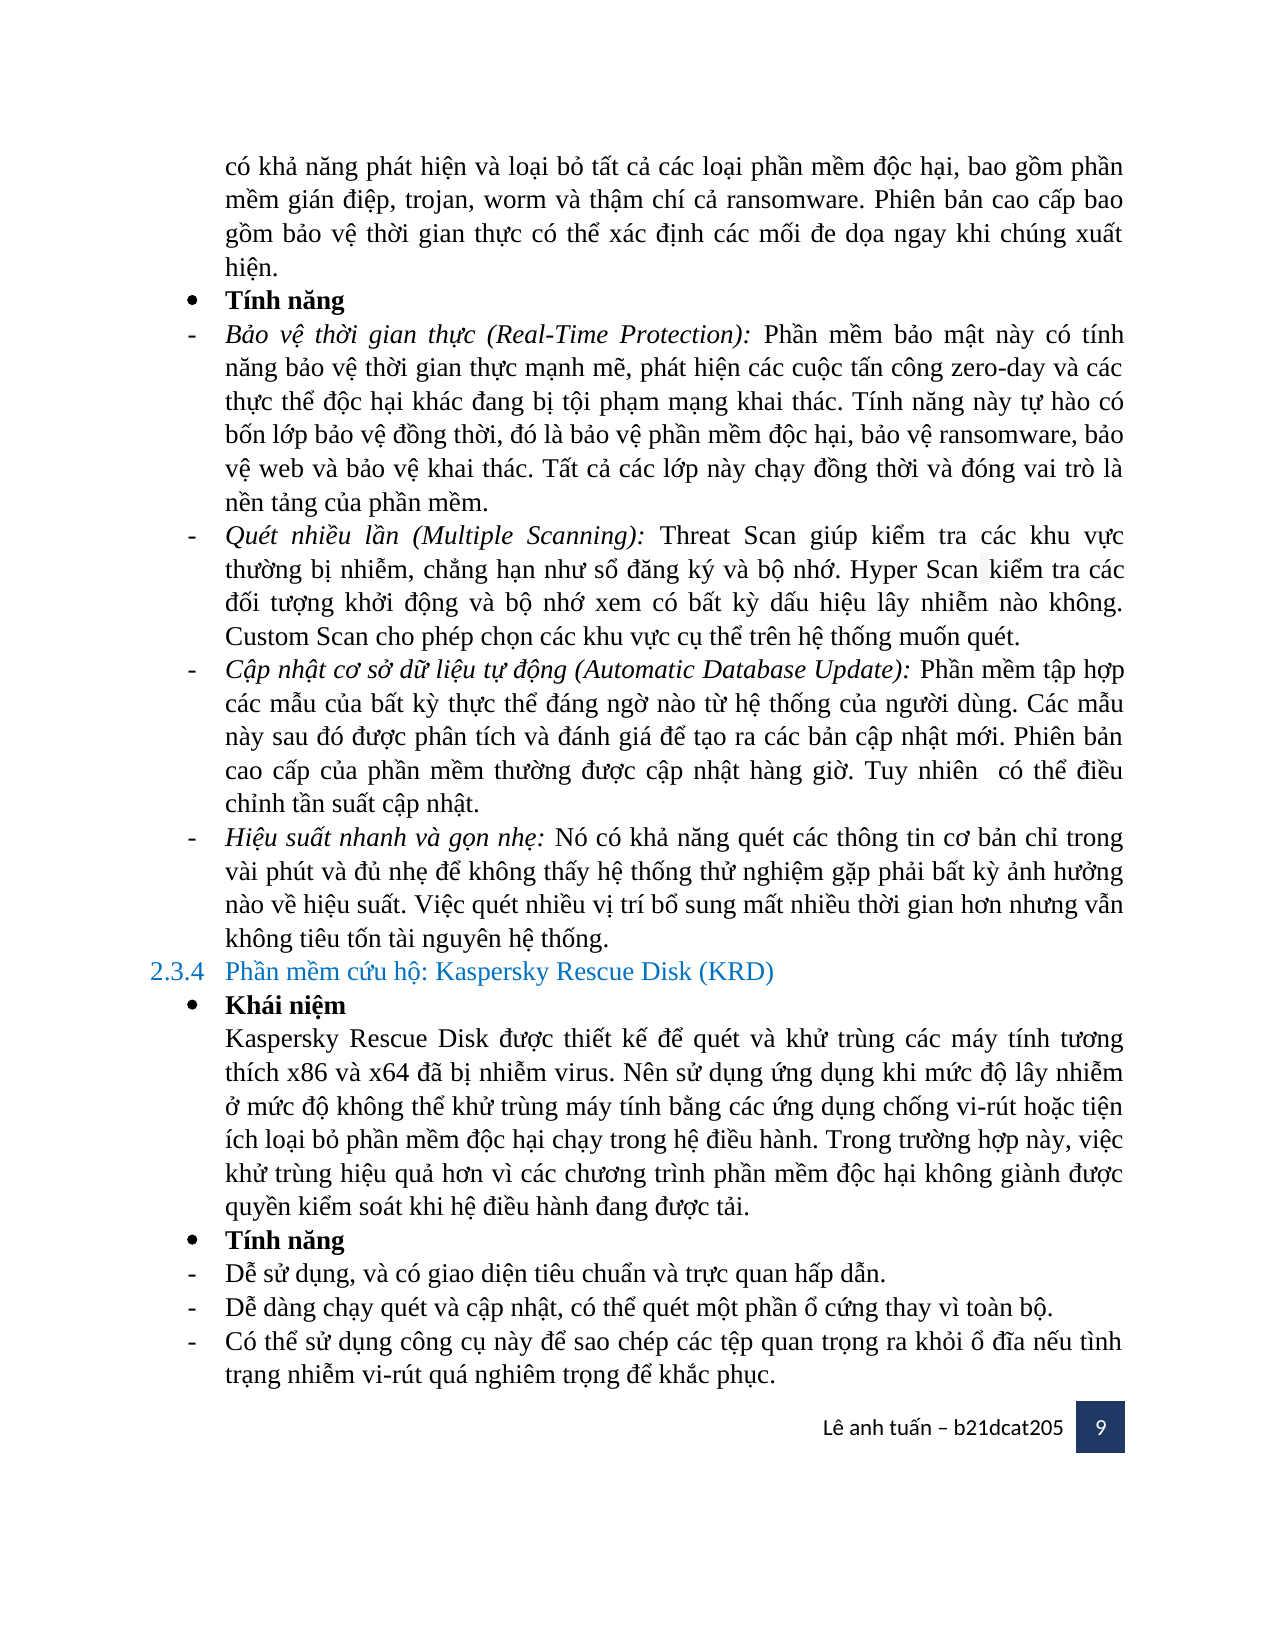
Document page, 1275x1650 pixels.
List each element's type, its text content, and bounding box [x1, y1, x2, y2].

list Cập nhật cơ sở dữ liệu tự động (Automatic Database Update): Phần mềm tập hợp các mẫu của bất kỳ thực thể đáng ngờ nào từ hệ thống của người dùng. Các mẫu này sau đó được phân tích và đánh giá để tạo ra các bản cập nhật mới. Phiên bản cao cấp của phần mềm thường được cập nhật hàng giờ. Tuy nhiên có thể điều chỉnh tần suất cập nhật. [187, 653, 1125, 819]
list Phần mềm cứu hộ: Kaspersky Rescue Disk (KRD) [150, 955, 1125, 986]
list Quét nhiều lần (Multiple Scanning): Threat Scan giúp kiểm tra các khu vực thường bị nhiễm, chẳng hạn như sổ đăng ký và bộ nhớ. Hyper Scan kiểm tra các đối tượng khởi động và bộ nhớ xem có bất kỳ dấu hiệu lây nhiễm nào không. Custom Scan cho phép chọn các khu vực cụ thể trên hệ thống muốn quét. [187, 519, 1125, 651]
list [187, 150, 1125, 282]
list Dễ sử dụng, và có giao diện tiêu chuẩn và trực quan hấp dẫn. [187, 1257, 1125, 1289]
list Kaspersky Rescue Disk được thiết kế để quét và khử trùng các máy tính tương thích x86 và x64 đã bị nhiễm virus. Nên sử dụng ứng dụng khi mức độ lây nhiễm ở mức độ không thể khử trùng máy tính bằng các ứng dụng chống vi-rút hoặc tiện ích loại bỏ phần mềm độc hại chạy trong hệ điều hành. Trong trường hợp này, việc khử trùng hiệu quả hơn vì các chương trình phần mềm độc hại không giành được quyền kiểm soát khi hệ điều hành đang được tải. [225, 1022, 1125, 1221]
list Có thể sử dụng công cụ này để sao chép các tệp quan trọng ra khỏi ổ đĩa nếu tình trạng nhiễm vi-rút quá nghiêm trọng để khắc phục. [187, 1324, 1125, 1389]
list Hiệu suất nhanh và gọn nhẹ: Nó có khả năng quét các thông tin cơ bản chỉ trong vài phút và đủ nhẹ để không thấy hệ thống thử nghiệm gặp phải bất kỳ ảnh hưởng nào về hiệu suất. Việc quét nhiều vị trí bổ sung mất nhiều thời gian hơn nhưng vẫn không tiêu tốn tài nguyên hệ thống. [187, 821, 1125, 953]
list Bảo vệ thời gian thực (Real-Time Protection): Phần mềm bảo mật này có tính năng bảo vệ thời gian thực mạnh mẽ, phát hiện các cuộc tấn công zero-day và các thực thể độc hại khác đang bị tội phạm mạng khai thác. Tính năng này tự hào có bốn lớp bảo vệ đồng thời, đó là bảo vệ phần mềm độc hại, bảo vệ ransomware, bảo vệ web và bảo vệ khai thác. Tất cả các lớp này chạy đồng thời và đóng vai trò là nền tảng của phần mềm. [187, 318, 1125, 517]
list Tính năng [187, 1224, 1125, 1255]
list Dễ dàng chạy quét và cập nhật, có thể quét một phần ổ cứng thay vì toàn bộ. [187, 1291, 1125, 1322]
list Tính năng [187, 284, 1125, 315]
list Khái niệm [187, 989, 1125, 1020]
